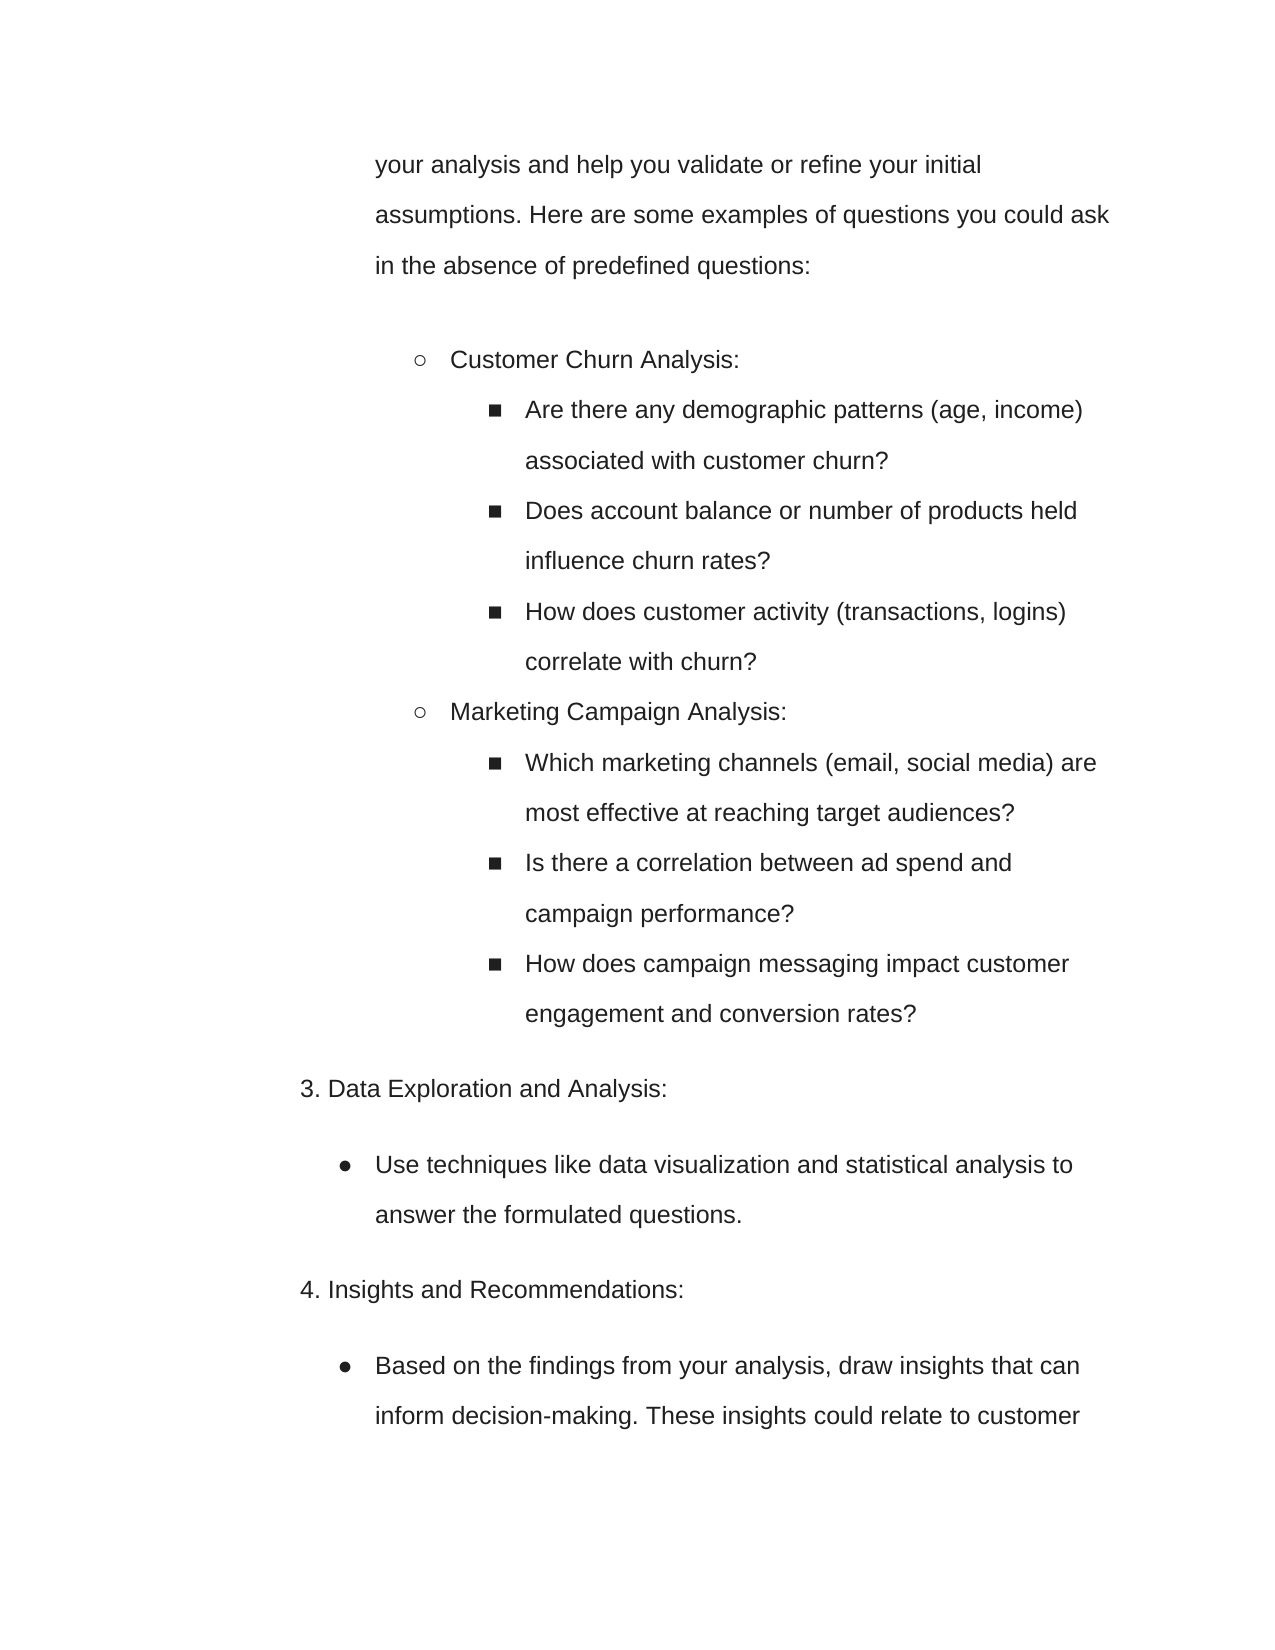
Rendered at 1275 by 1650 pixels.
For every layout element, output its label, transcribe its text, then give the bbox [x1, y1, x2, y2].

list How does customer activity (transactions, logins) correlate with churn? [487, 597, 1125, 676]
list Which marketing channels (email, social media) are most effective at reaching target audiences? [487, 748, 1125, 827]
list Does account balance or number of products held influence churn rates? [487, 496, 1125, 575]
list Customer Churn Analysis: [412, 345, 1125, 374]
list How does campaign messaging impact customer engagement and conversion rates? [487, 949, 1125, 1028]
list Use techniques like data visualization and statistical analysis to answer the formulated questions. [337, 1150, 1125, 1229]
list Marketing Campaign Analysis: [412, 697, 1125, 726]
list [337, 1351, 1125, 1430]
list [337, 150, 1125, 325]
text 3. Data Exploration and Analysis: [300, 1074, 1125, 1103]
list Is there a correlation between ad spend and campaign performance? [487, 848, 1125, 927]
text 4. Insights and Recommendations: [300, 1275, 1125, 1304]
list Are there any demographic patterns (age, income) associated with customer churn? [487, 395, 1125, 474]
